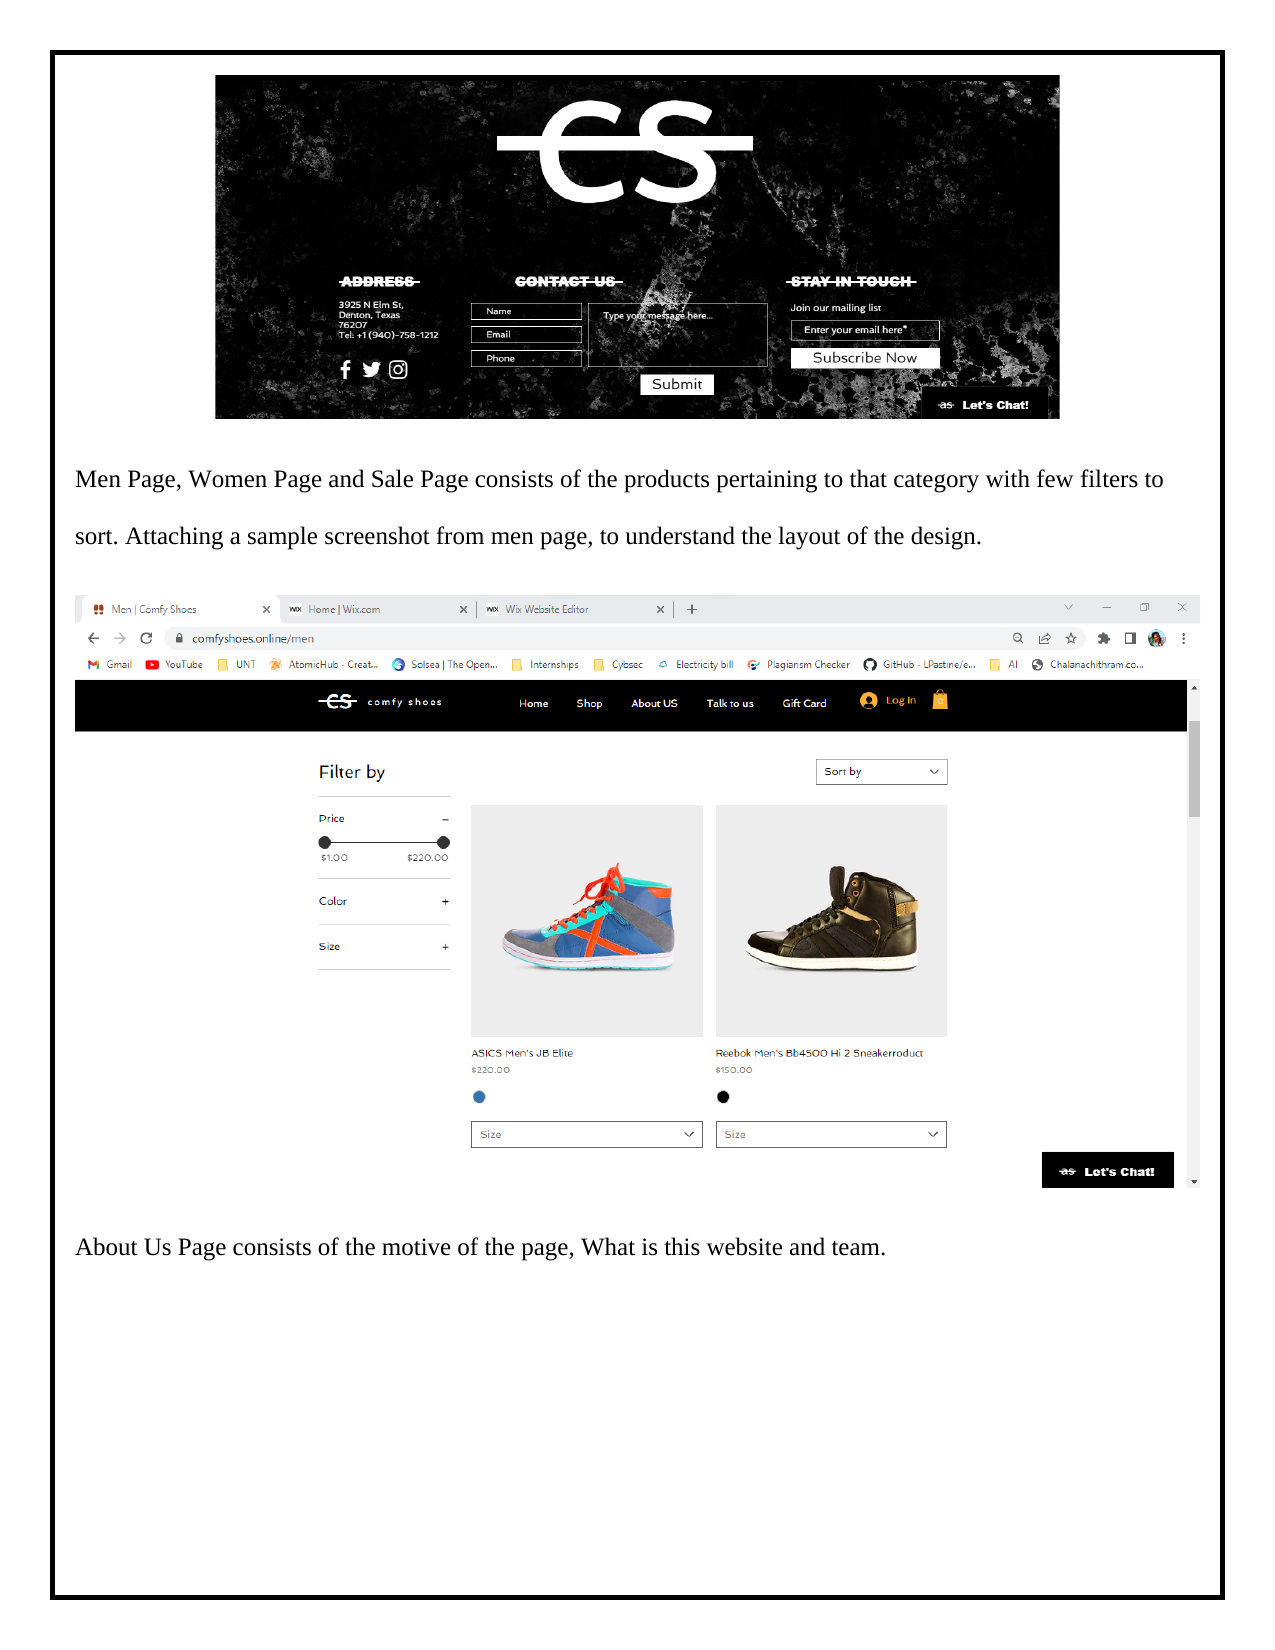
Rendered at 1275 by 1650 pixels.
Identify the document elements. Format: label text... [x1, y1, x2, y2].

text About Us Page consists of the motive of the page, What is this website and team. [75, 1232, 1200, 1261]
text Men Page, Women Page and Sale Page consists of the products pertaining to that category with few filters to sort. Attaching a sample screenshot from men page, to understand the layout of the design. [75, 464, 1200, 550]
picture [215, 75, 1060, 419]
picture [75, 595, 1200, 1188]
